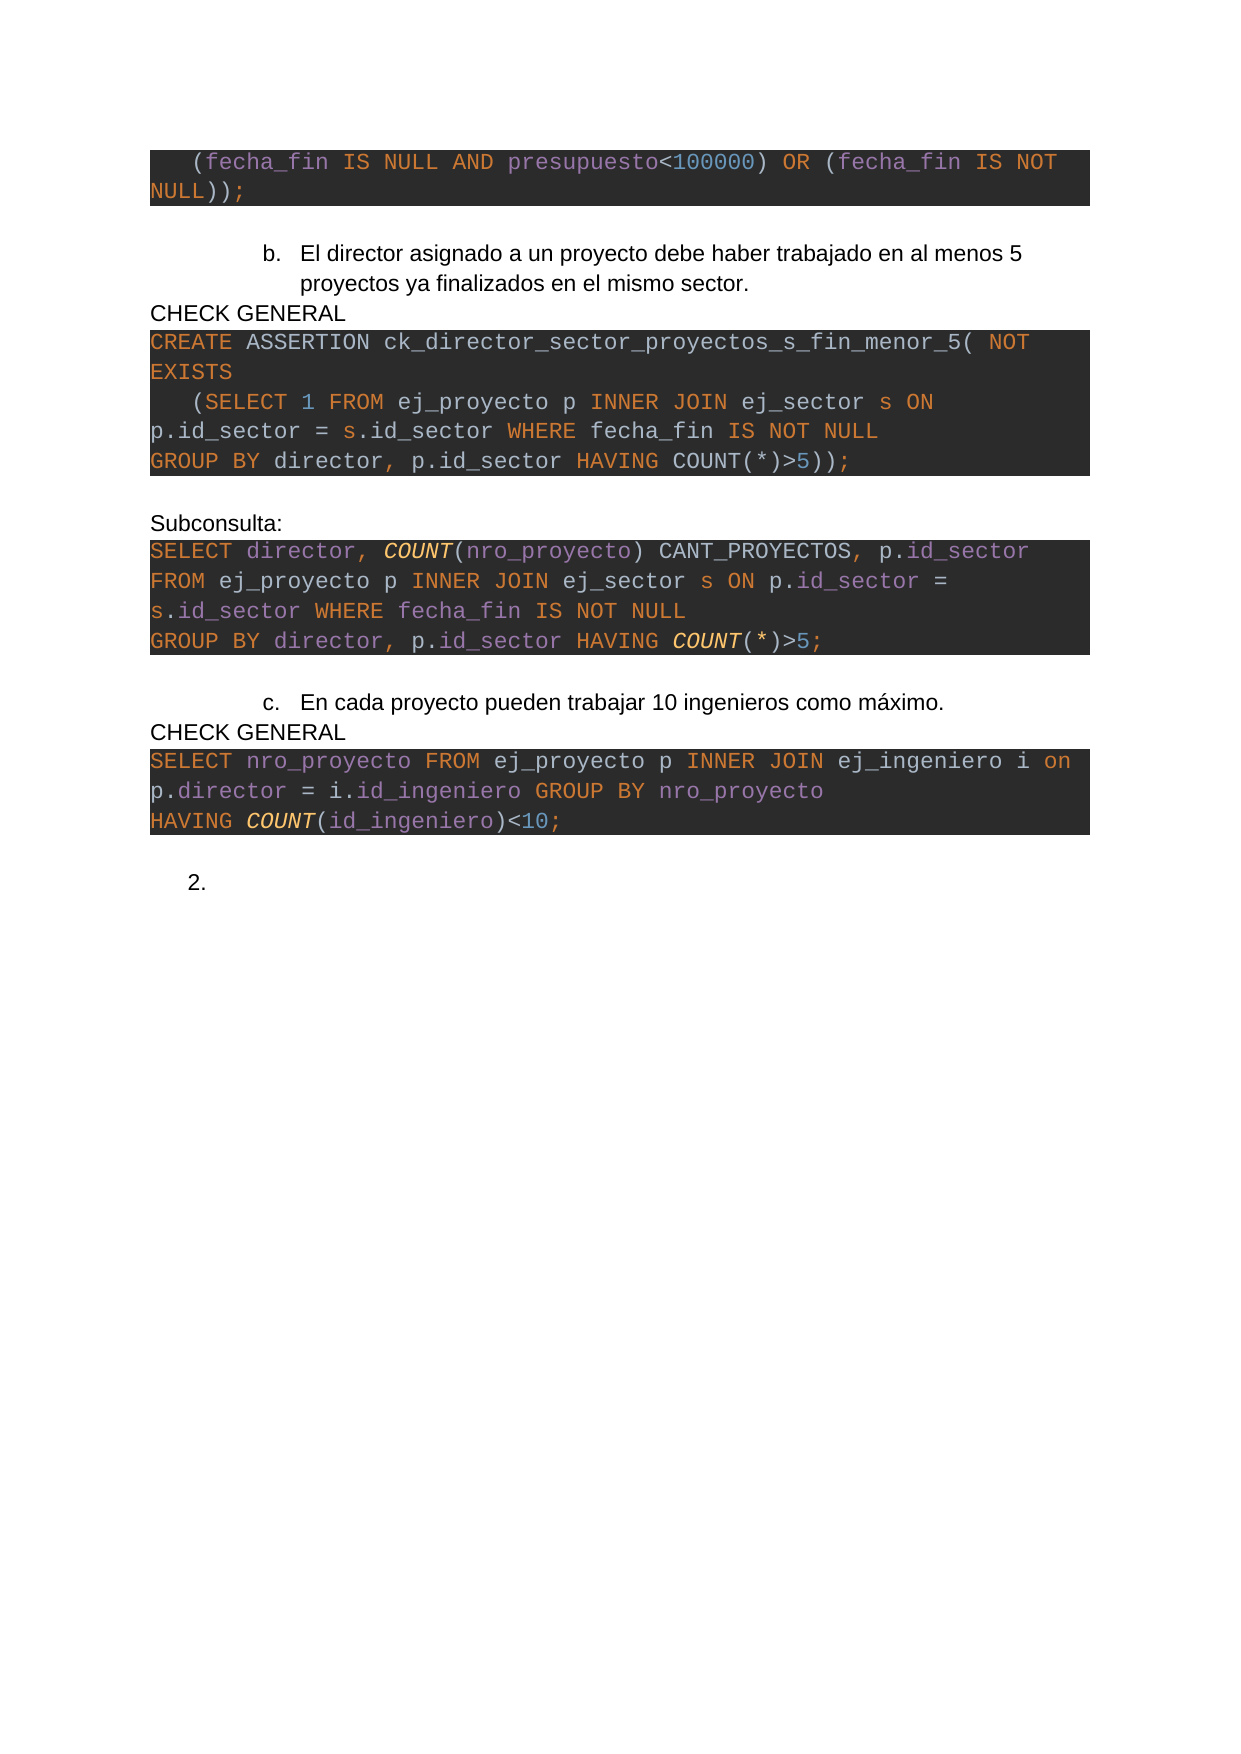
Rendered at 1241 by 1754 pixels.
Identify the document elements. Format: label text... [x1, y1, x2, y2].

text CHECK GENERAL [150, 300, 1090, 327]
text SELECT nro_proyecto FROM ej_proyecto p INNER JOIN ej_ingeniero i on p.director = i.id_ingeniero GROUP BY nro_proyecto [150, 749, 1090, 805]
list En cada proyecto pueden trabajar 10 ingenieros como máximo. [262, 689, 1090, 716]
text (SELECT 1 FROM ej_proyecto p INNER JOIN ej_sector s ON p.id_sector = s.id_sector WHERE fecha_fin IS NOT NULL [150, 390, 1090, 446]
list El director asignado a un proyecto debe haber trabajado en al menos 5 proyectos ya finalizados en el mismo sector. [262, 240, 1090, 296]
text CREATE ASSERTION ck_director_sector_proyectos_s_fin_menor_5( NOT EXISTS [150, 330, 1090, 386]
text Subconsulta: [150, 509, 1090, 536]
text (fecha_fin IS NULL AND presupuesto<100000) OR (fecha_fin IS NOT NULL)); [150, 150, 1090, 206]
text CHECK GENERAL [150, 719, 1090, 746]
text GROUP BY director, p.id_sector HAVING COUNT(*)>5; [150, 629, 1090, 655]
text HAVING COUNT(id_ingeniero)<10; [150, 809, 1090, 835]
text GROUP BY director, p.id_sector HAVING COUNT(*)>5)); [150, 449, 1090, 476]
text SELECT director, COUNT(nro_proyecto) CANT_PROYECTOS, p.id_sector FROM ej_proyecto p INNER JOIN ej_sector s ON p.id_sector = s.id_sector WHERE fecha_fin IS NOT NULL [150, 540, 1090, 625]
